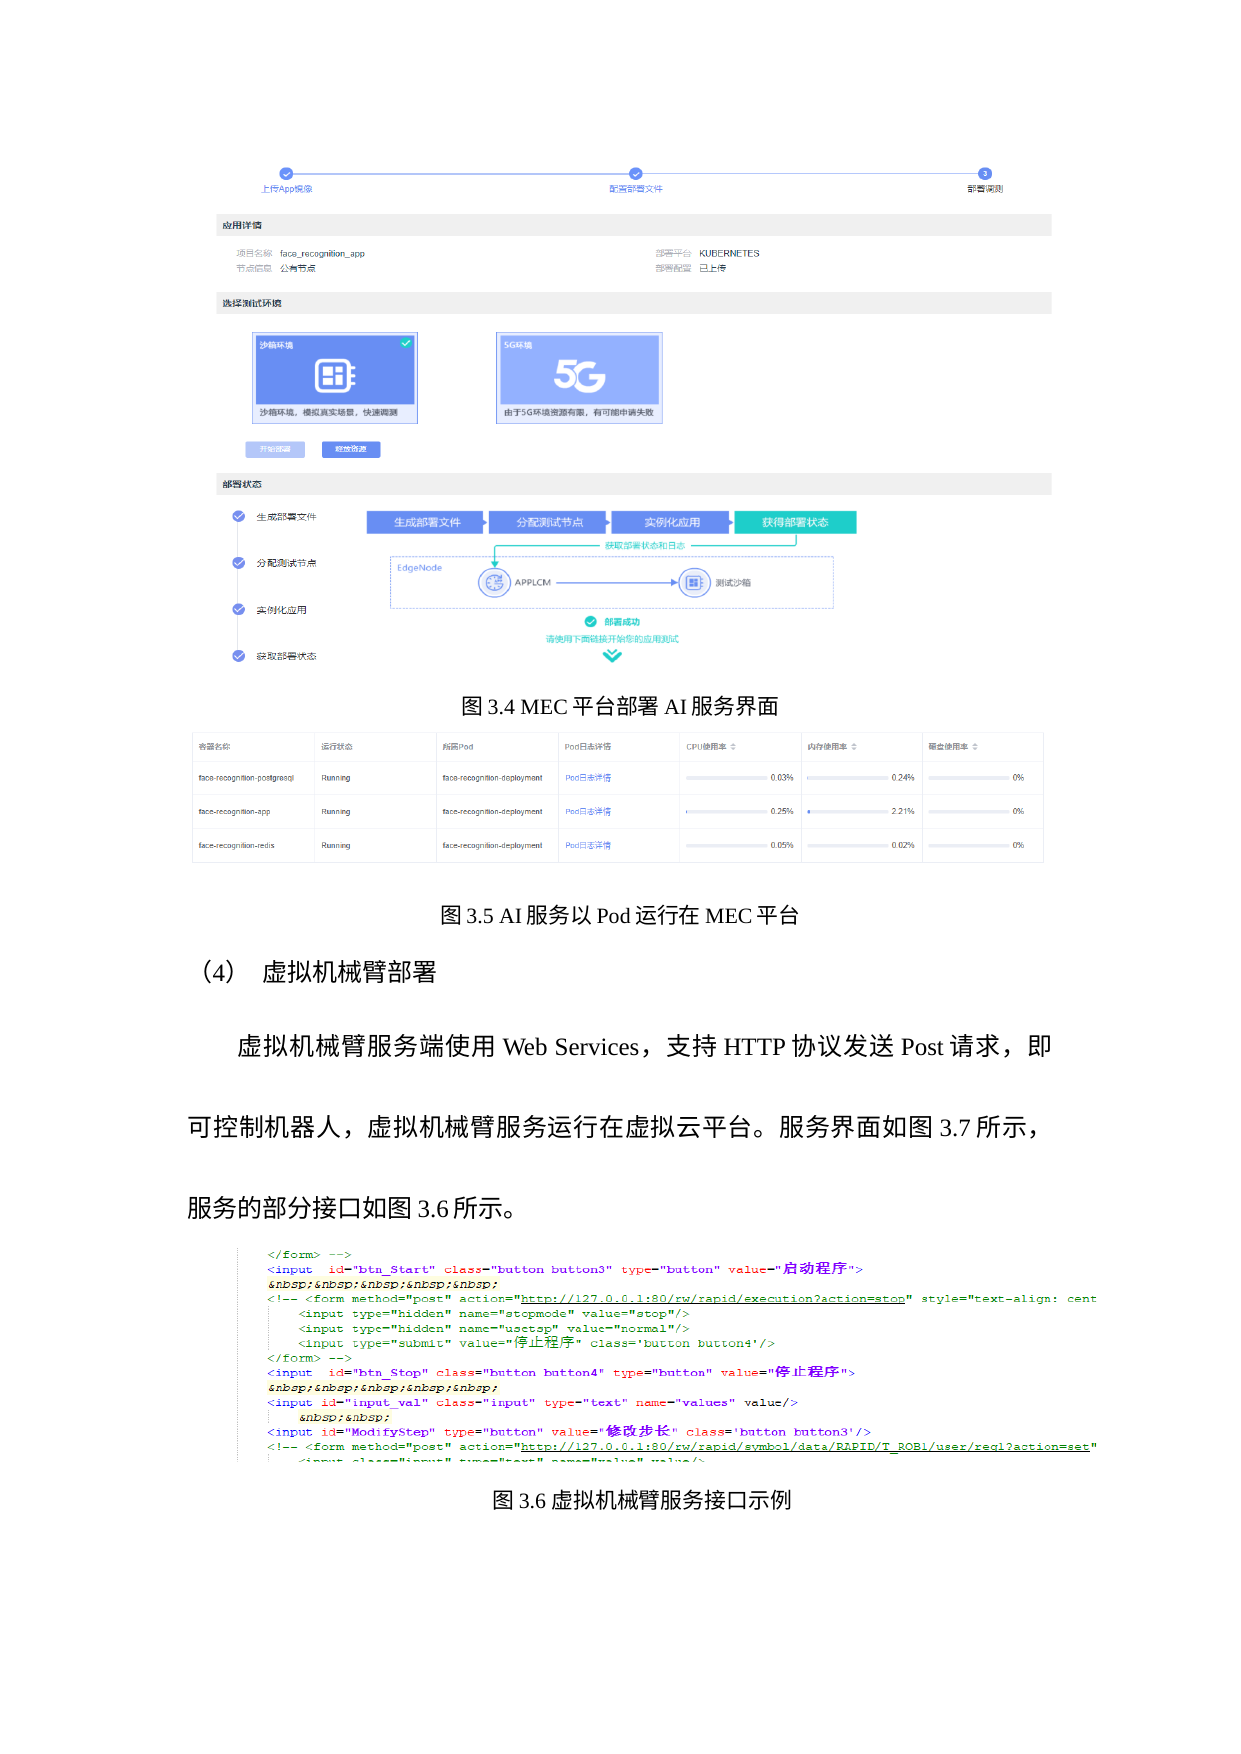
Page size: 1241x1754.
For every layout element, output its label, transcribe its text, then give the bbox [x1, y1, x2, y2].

text 虚拟机械臂服务端使用Web Services，支持HTTP协议发送Post请求，即可控制机器人，虚拟机械臂服务运行在虚拟云平台。服务界面如图3.7所示，服务的部分接口如图3.6所示。 [187, 1012, 1053, 1239]
picture [187, 728, 1052, 871]
picture [231, 1248, 1097, 1462]
text 图3.6 虚拟机械臂服务接口示例 [187, 1482, 1053, 1515]
list 虚拟机械臂部署 [187, 938, 1053, 1003]
text 图3.5 AI服务以Pod运行在MEC平台 [187, 897, 1053, 930]
picture [187, 162, 1052, 673]
text 图3.4 MEC平台部署AI服务界面 [187, 688, 1053, 721]
